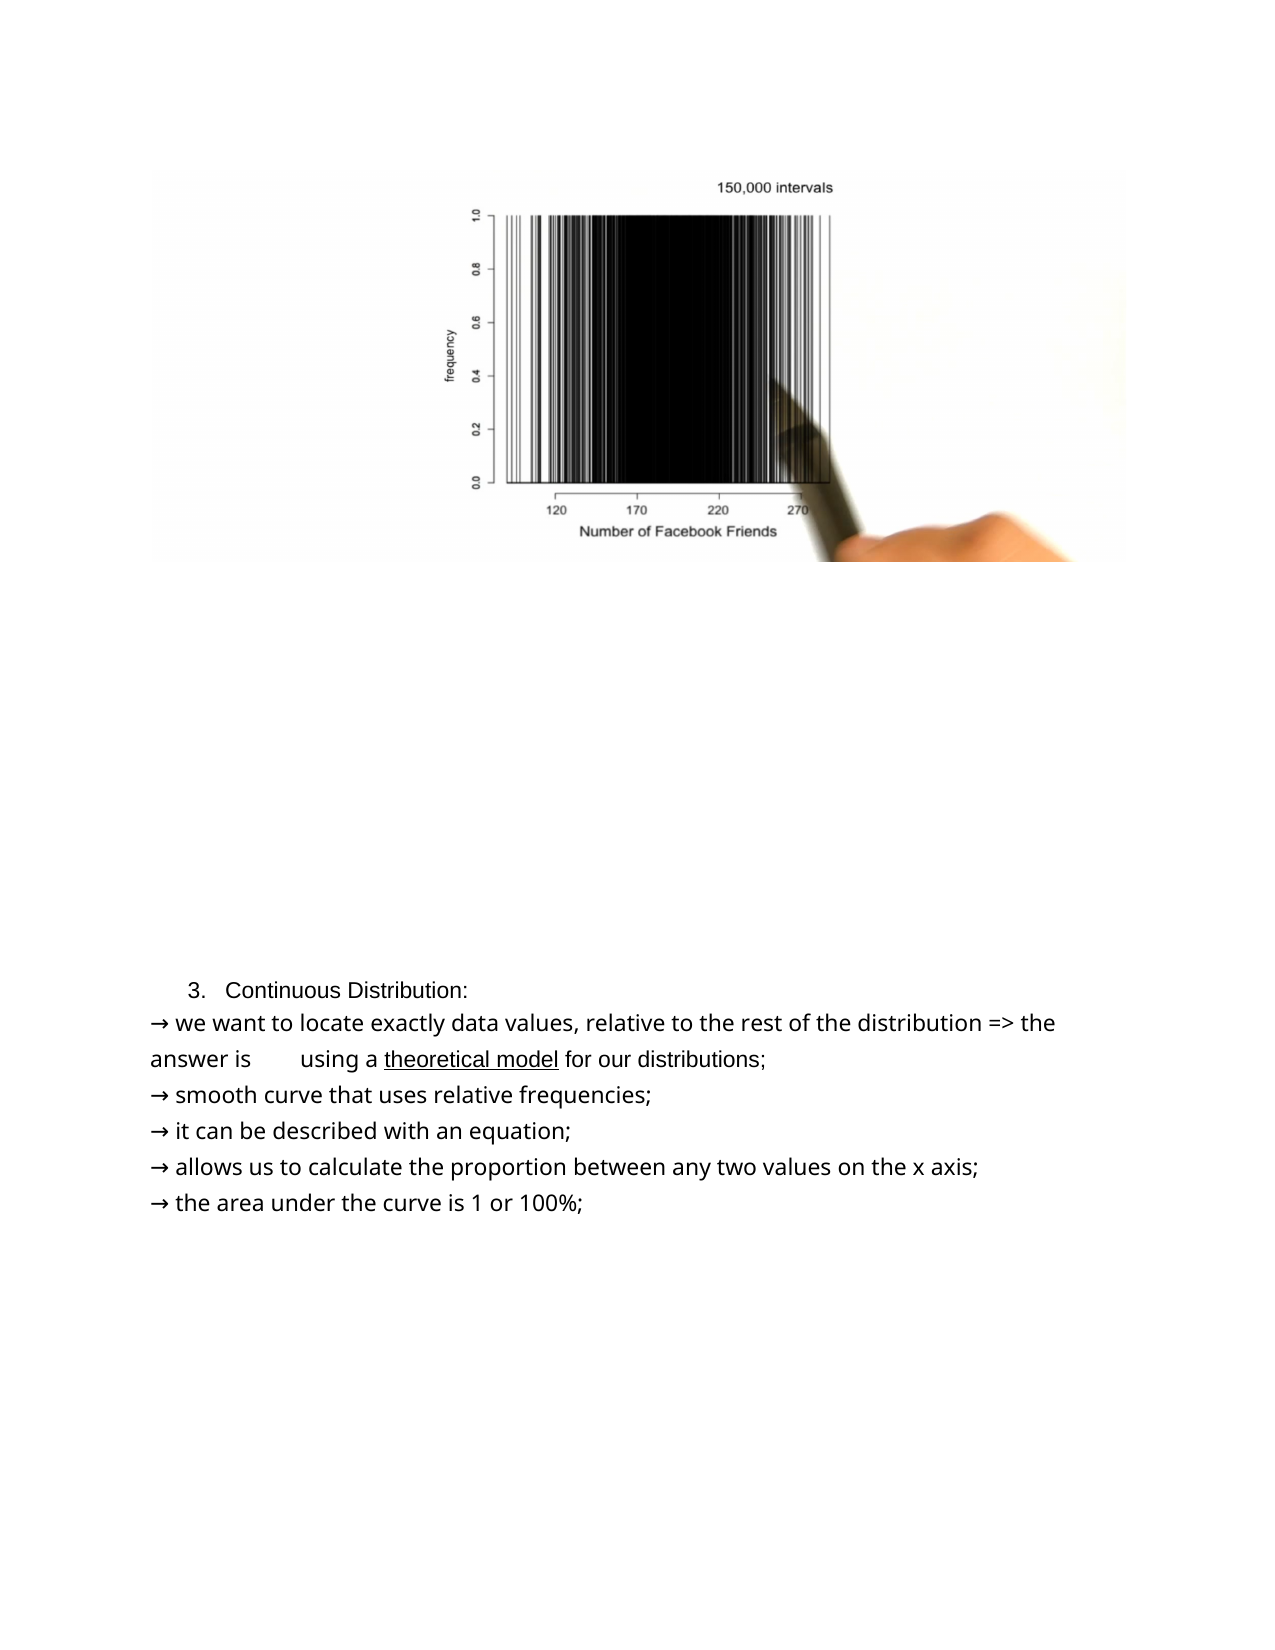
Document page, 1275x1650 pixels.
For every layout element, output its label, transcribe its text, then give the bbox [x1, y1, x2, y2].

text → allows us to calculate the proportion between any two values on the x axis; [150, 1151, 1125, 1182]
text → the area under the curve is 1 or 100%; [150, 1187, 1125, 1218]
text → smooth curve that uses relative frequencies; [150, 1079, 1125, 1110]
text → it can be described with an equation; [150, 1115, 1125, 1146]
list Continuous Distribution: [187, 977, 1125, 1003]
text → we want to locate exactly data values, relative to the rest of the distribution => the answer is using a theoretical model for our distributions; [150, 1007, 1125, 1074]
picture [151, 170, 1127, 562]
